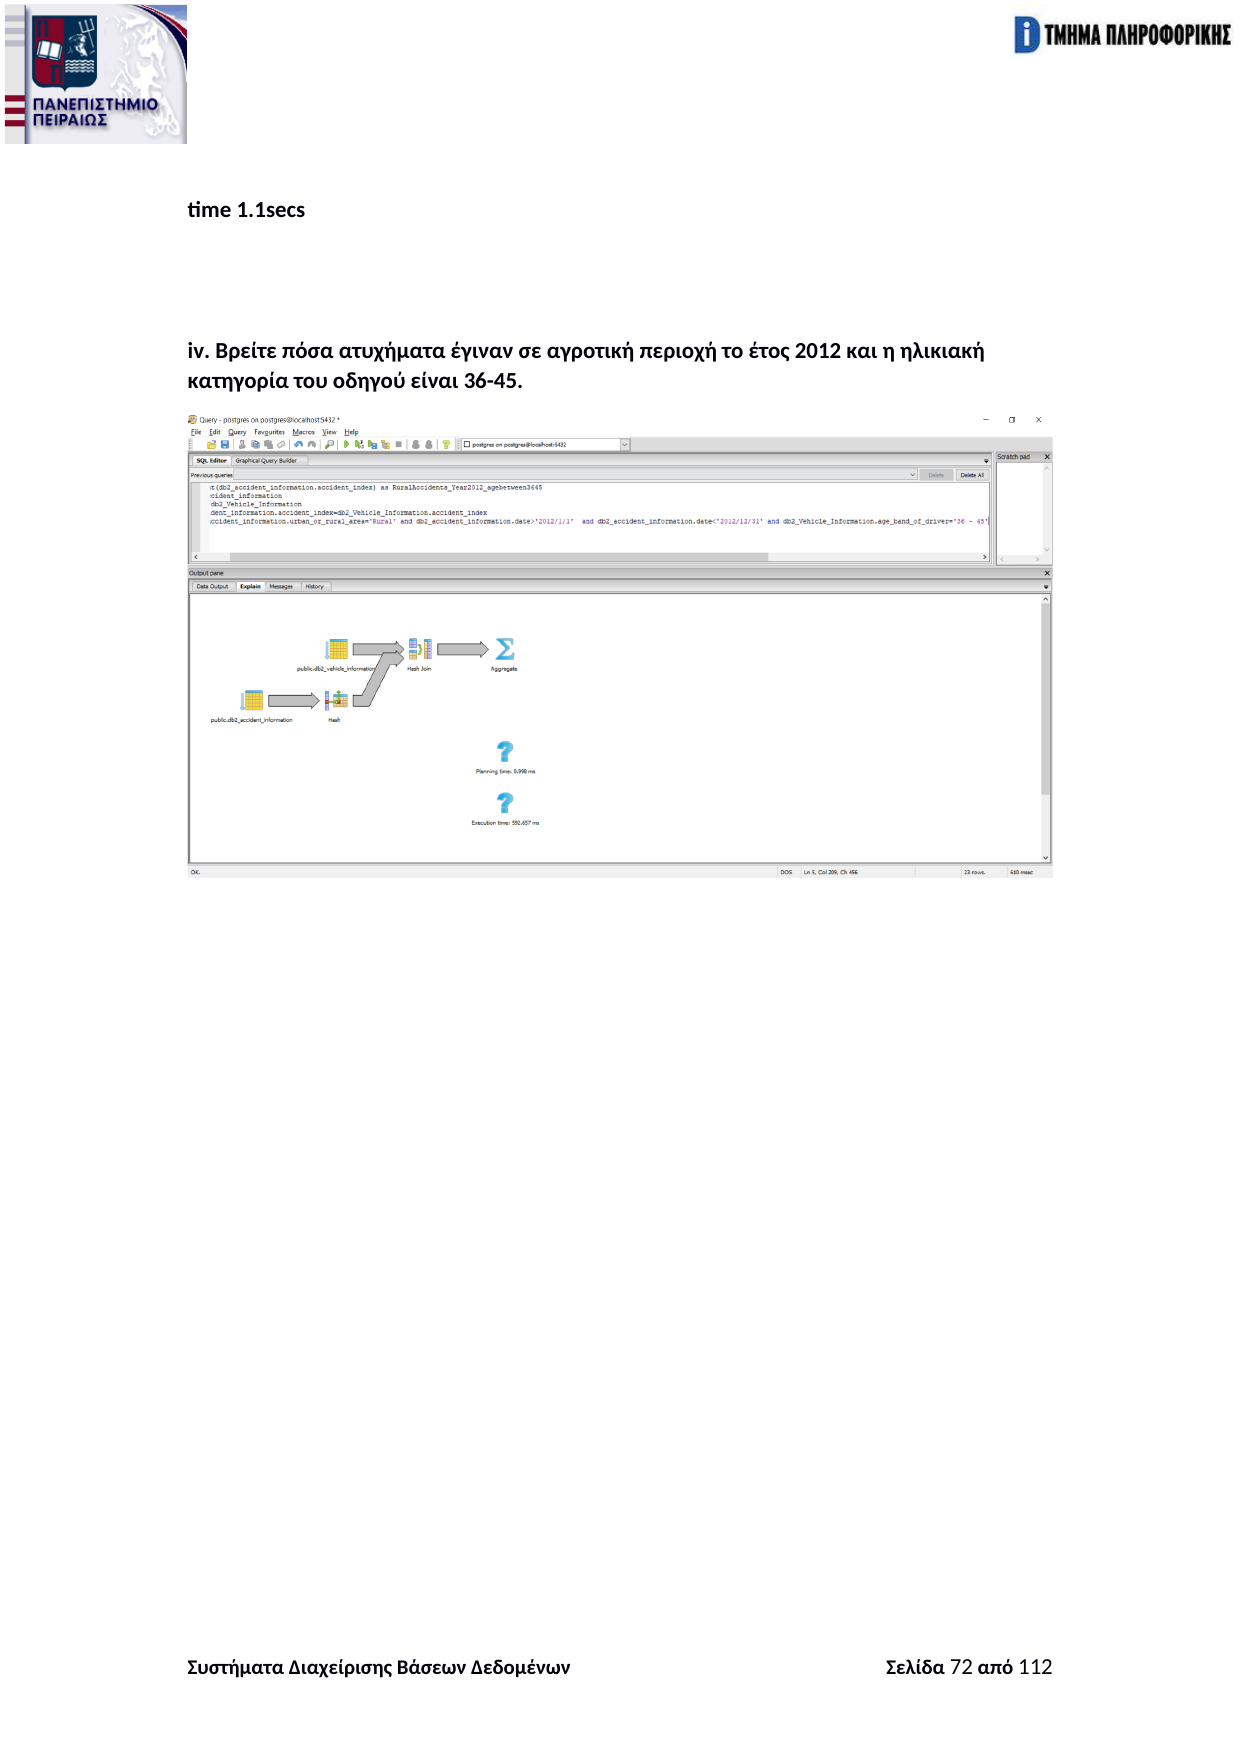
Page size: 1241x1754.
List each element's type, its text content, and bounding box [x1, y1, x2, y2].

text iv. Βρείτε πόσα ατυχήματα έγιναν σε αγροτική περιοχή το έτος 2012 και η ηλικιακή κατηγορία του οδηγού είναι 36-45. [187, 336, 1053, 394]
picture [187, 413, 1053, 878]
picture [4, 4, 187, 144]
picture [1012, 4, 1234, 67]
text time 1.1secs [187, 195, 1053, 223]
